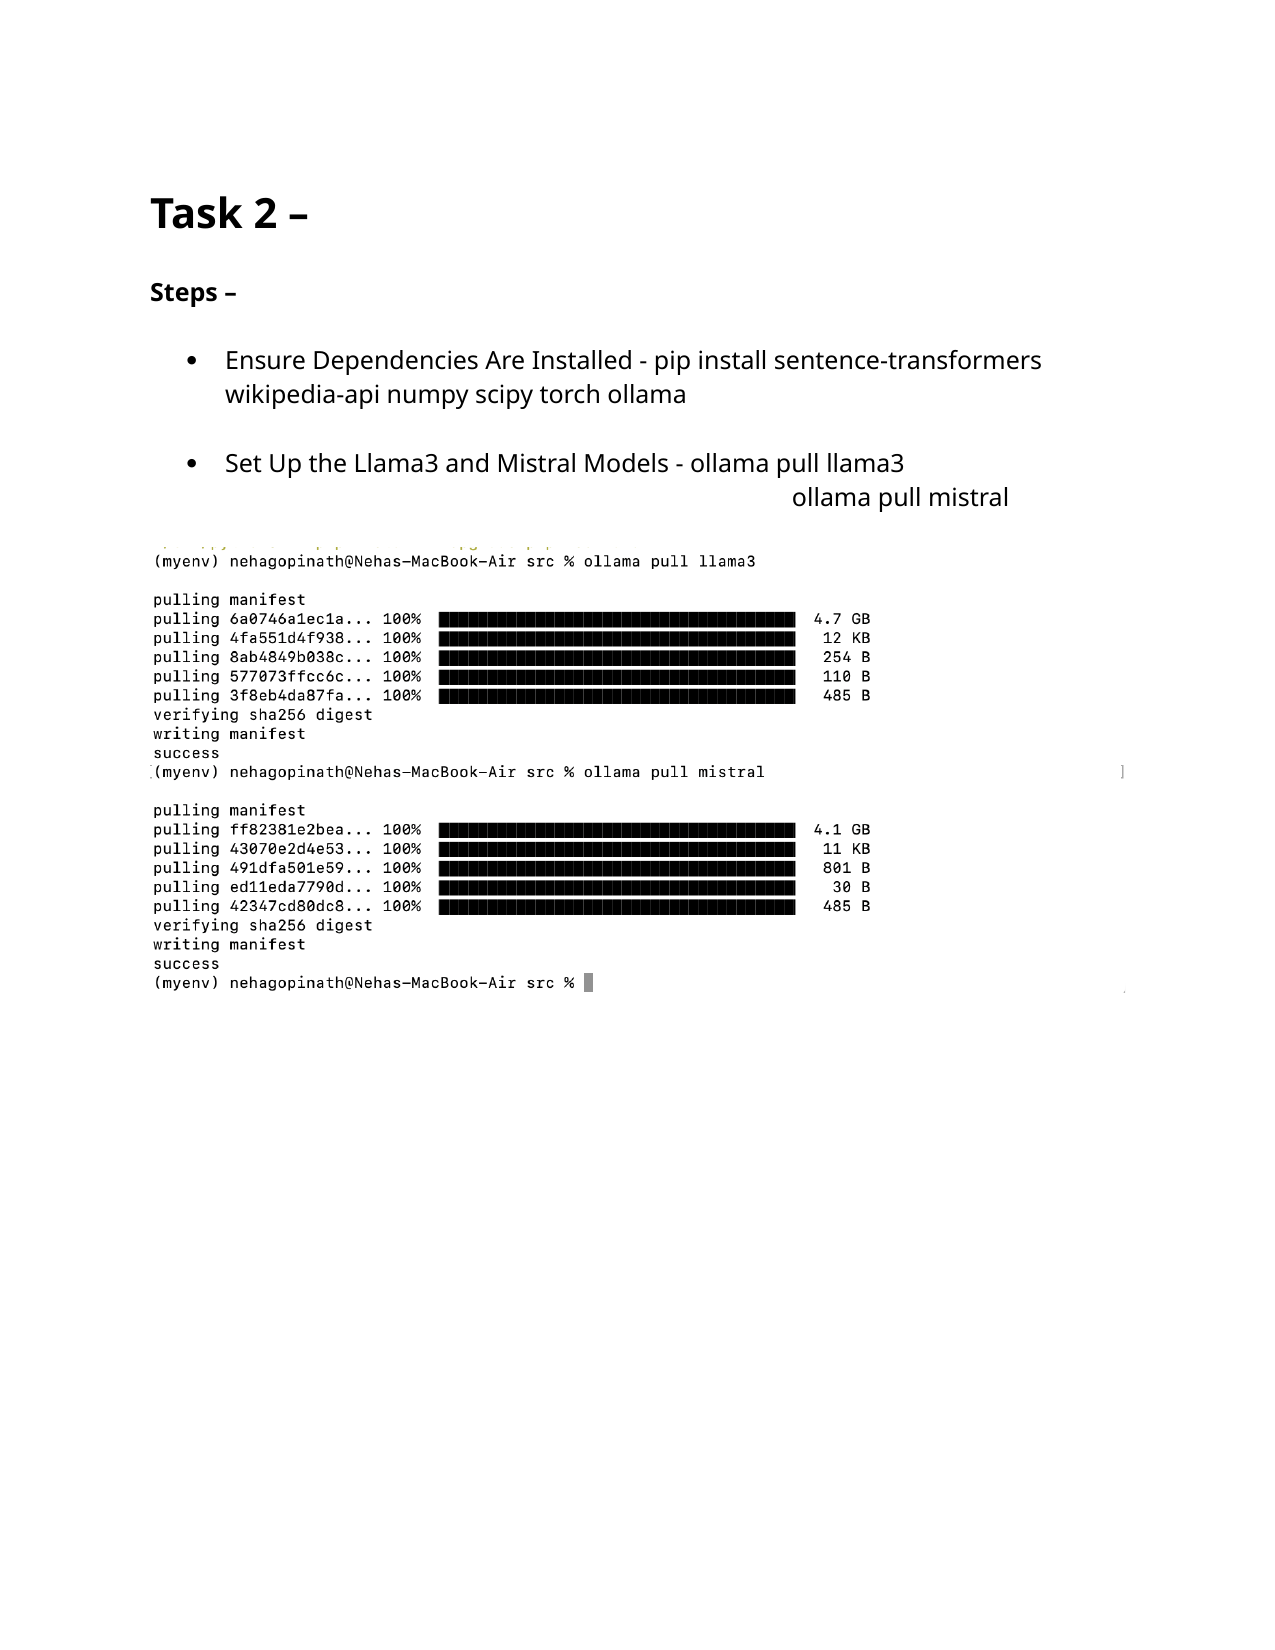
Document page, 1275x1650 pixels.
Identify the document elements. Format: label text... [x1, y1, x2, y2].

picture [150, 547, 1125, 993]
text ollama pull mistral [150, 479, 1125, 513]
text Task 2 – [150, 184, 1125, 241]
list Set Up the Llama3 and Mistral Models - ollama pull llama3 [187, 445, 1125, 479]
list Ensure Dependencies Are Installed - pip install sentence-transformers wikipedia-api numpy scipy torch ollama [187, 343, 1125, 411]
text Steps – [150, 275, 1125, 309]
